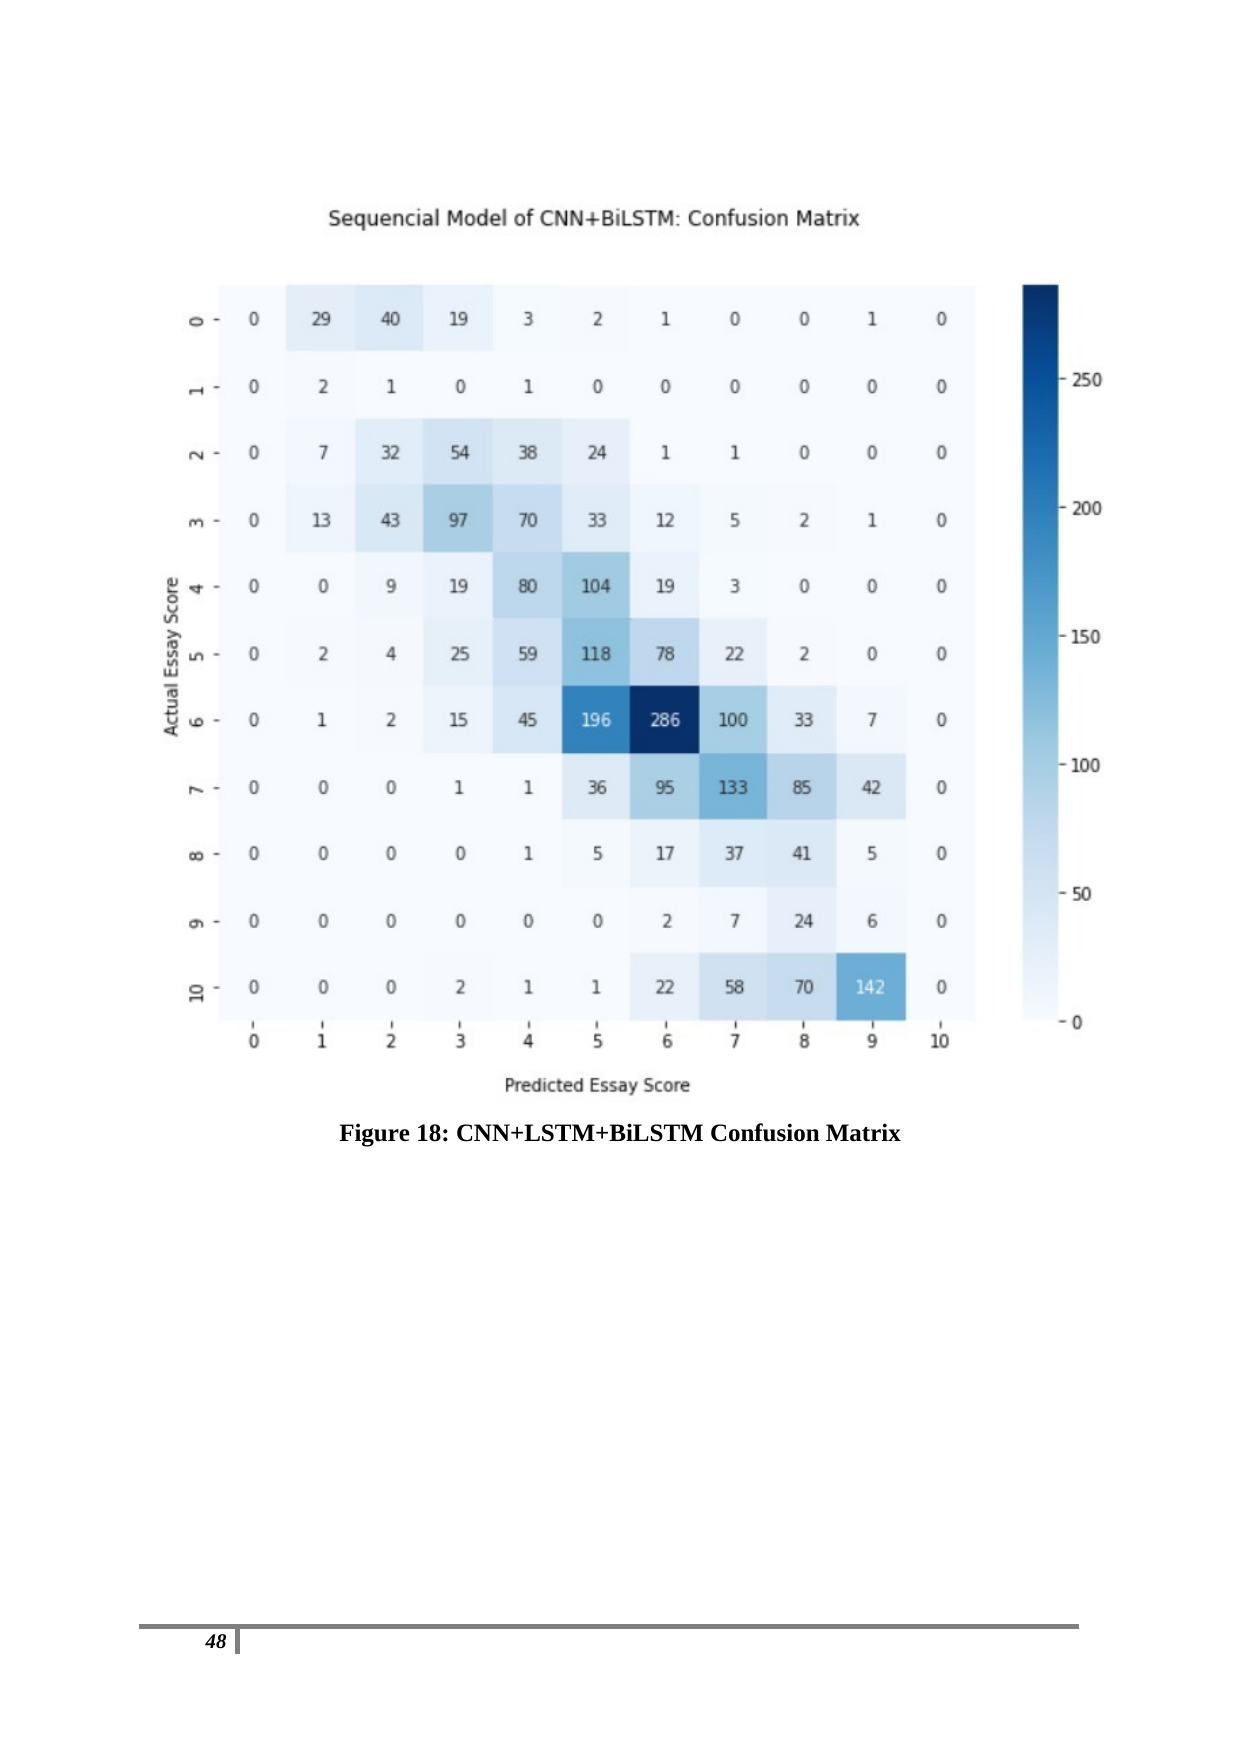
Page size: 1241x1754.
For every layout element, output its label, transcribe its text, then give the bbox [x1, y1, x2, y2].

picture [150, 193, 1151, 1104]
text Figure 18: CNN+LSTM+BiLSTM Confusion Matrix [150, 1118, 1090, 1147]
